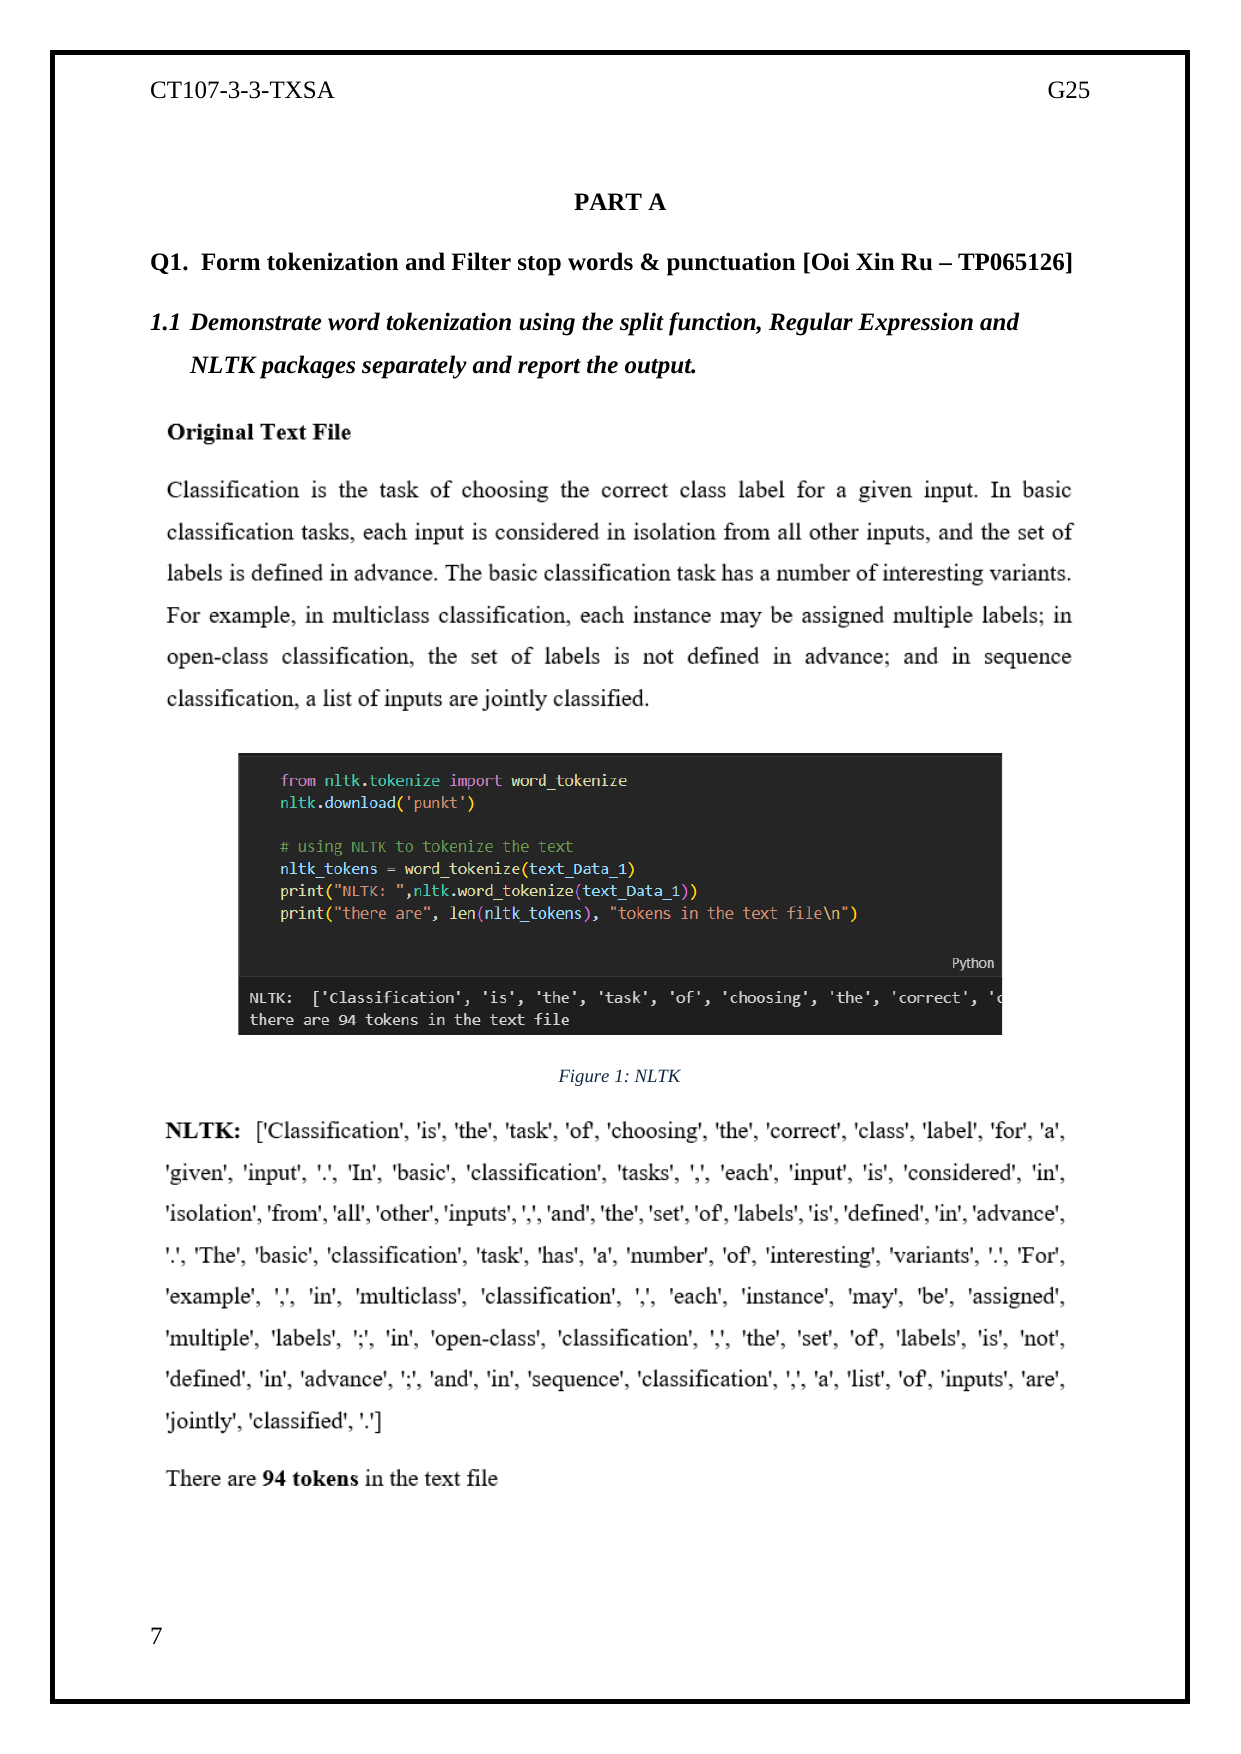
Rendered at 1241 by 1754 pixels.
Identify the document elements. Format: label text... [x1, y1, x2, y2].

subtitle Demonstrate word tokenization using the split function, Regular Expression and NLTK packages separately and report the output. [150, 307, 1090, 379]
subtitle PART A [150, 187, 1090, 216]
picture [150, 1107, 1083, 1510]
subtitle Q1. Form tokenization and Filter stop words & punctuation [Ooi Xin Ru – TP065126] [150, 247, 1090, 276]
picture [238, 753, 1003, 1035]
picture [150, 401, 1091, 723]
